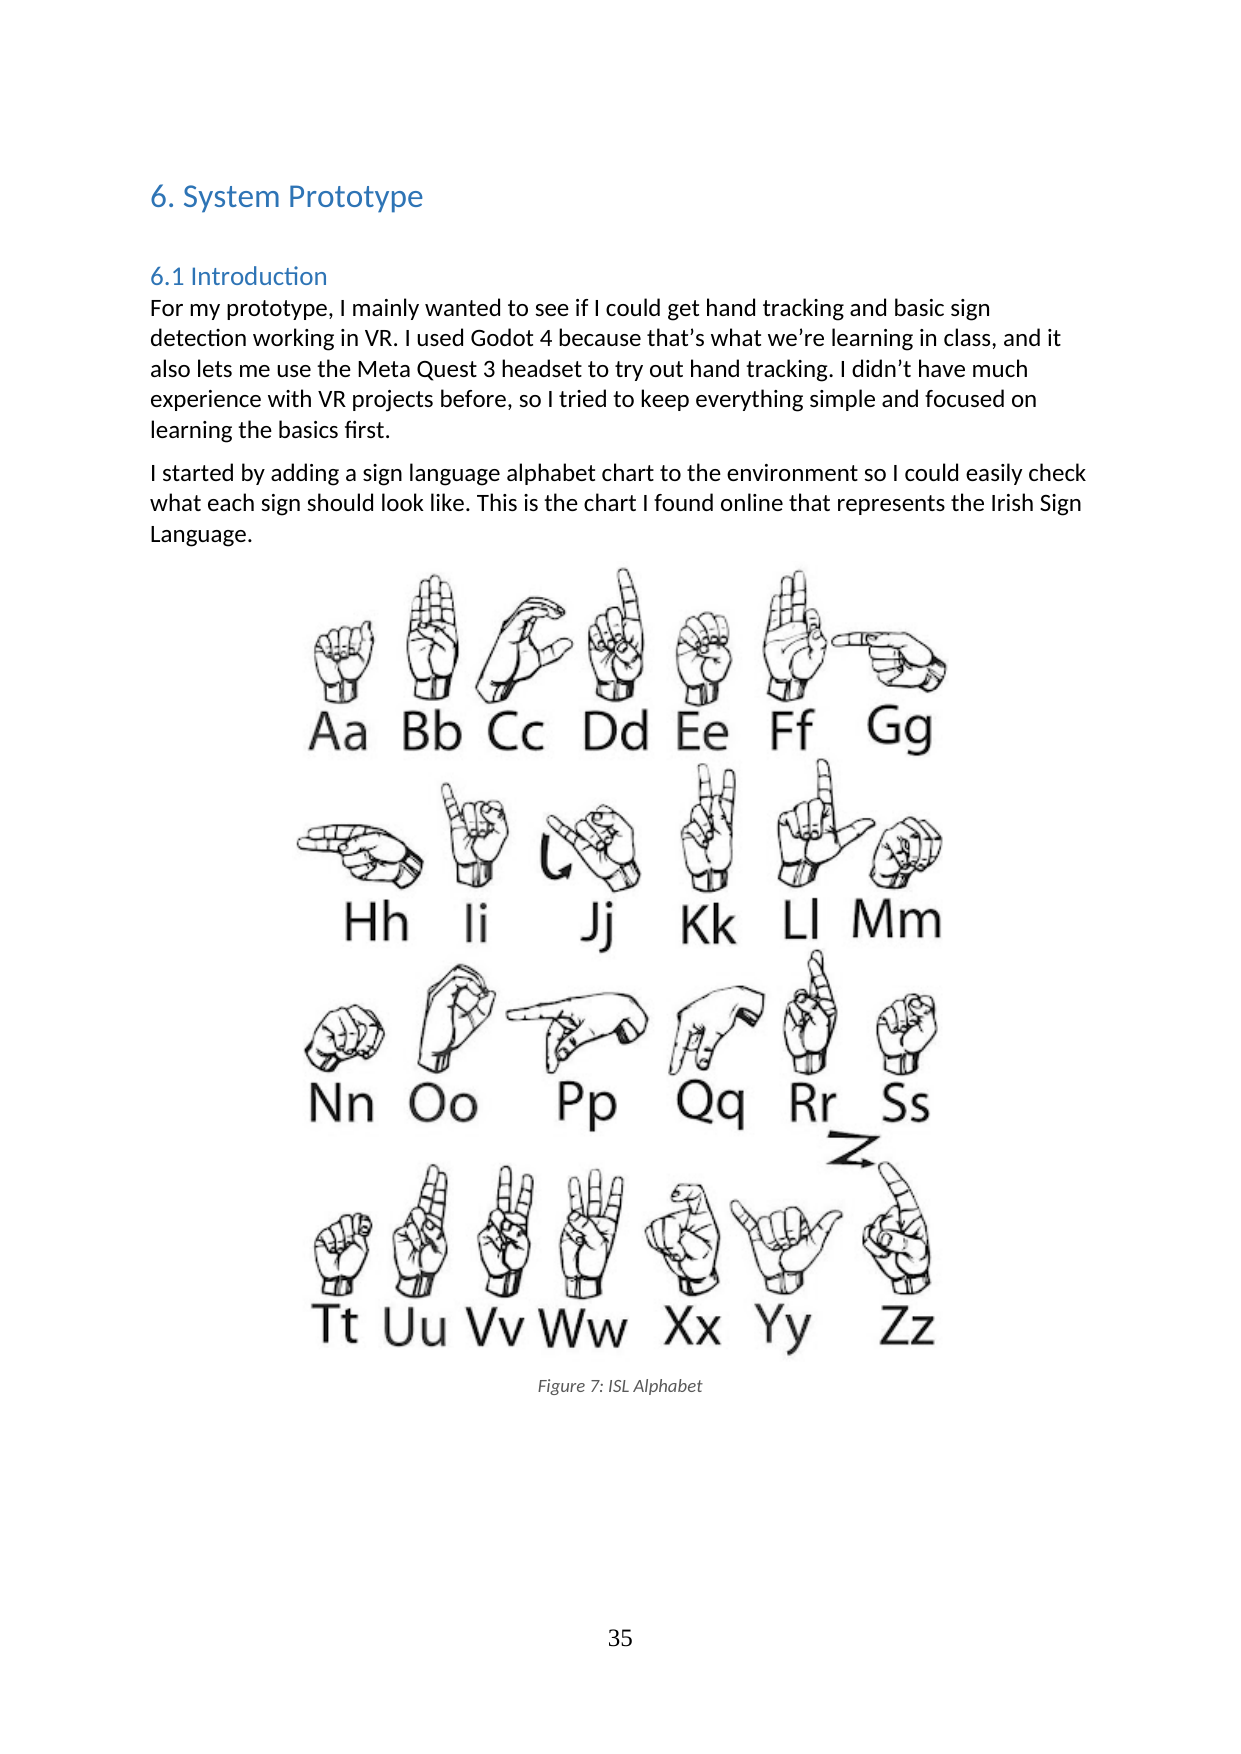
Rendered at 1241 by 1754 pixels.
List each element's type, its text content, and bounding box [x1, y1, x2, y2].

text For my prototype, I mainly wanted to see if I could get hand tracking and basic sign detection working in VR. I used Godot 4 because that’s what we’re learning in class, and it also lets me use the Meta Quest 3 headset to try out hand tracking. I didn’t have much experience with VR projects before, so I tried to keep everything simple and focused on learning the basics first. [150, 292, 1090, 444]
picture [291, 561, 949, 1362]
text Figure 7: ISL Alphabet [150, 1374, 1090, 1397]
subtitle 6.1 Introduction [150, 259, 1090, 292]
text I started by adding a sign language alphabet chart to the environment so I could easily check what each sign should look like. This is the chart I found online that represents the Irish Sign Language. [150, 457, 1090, 548]
subtitle 6. System Prototype [150, 175, 1090, 216]
